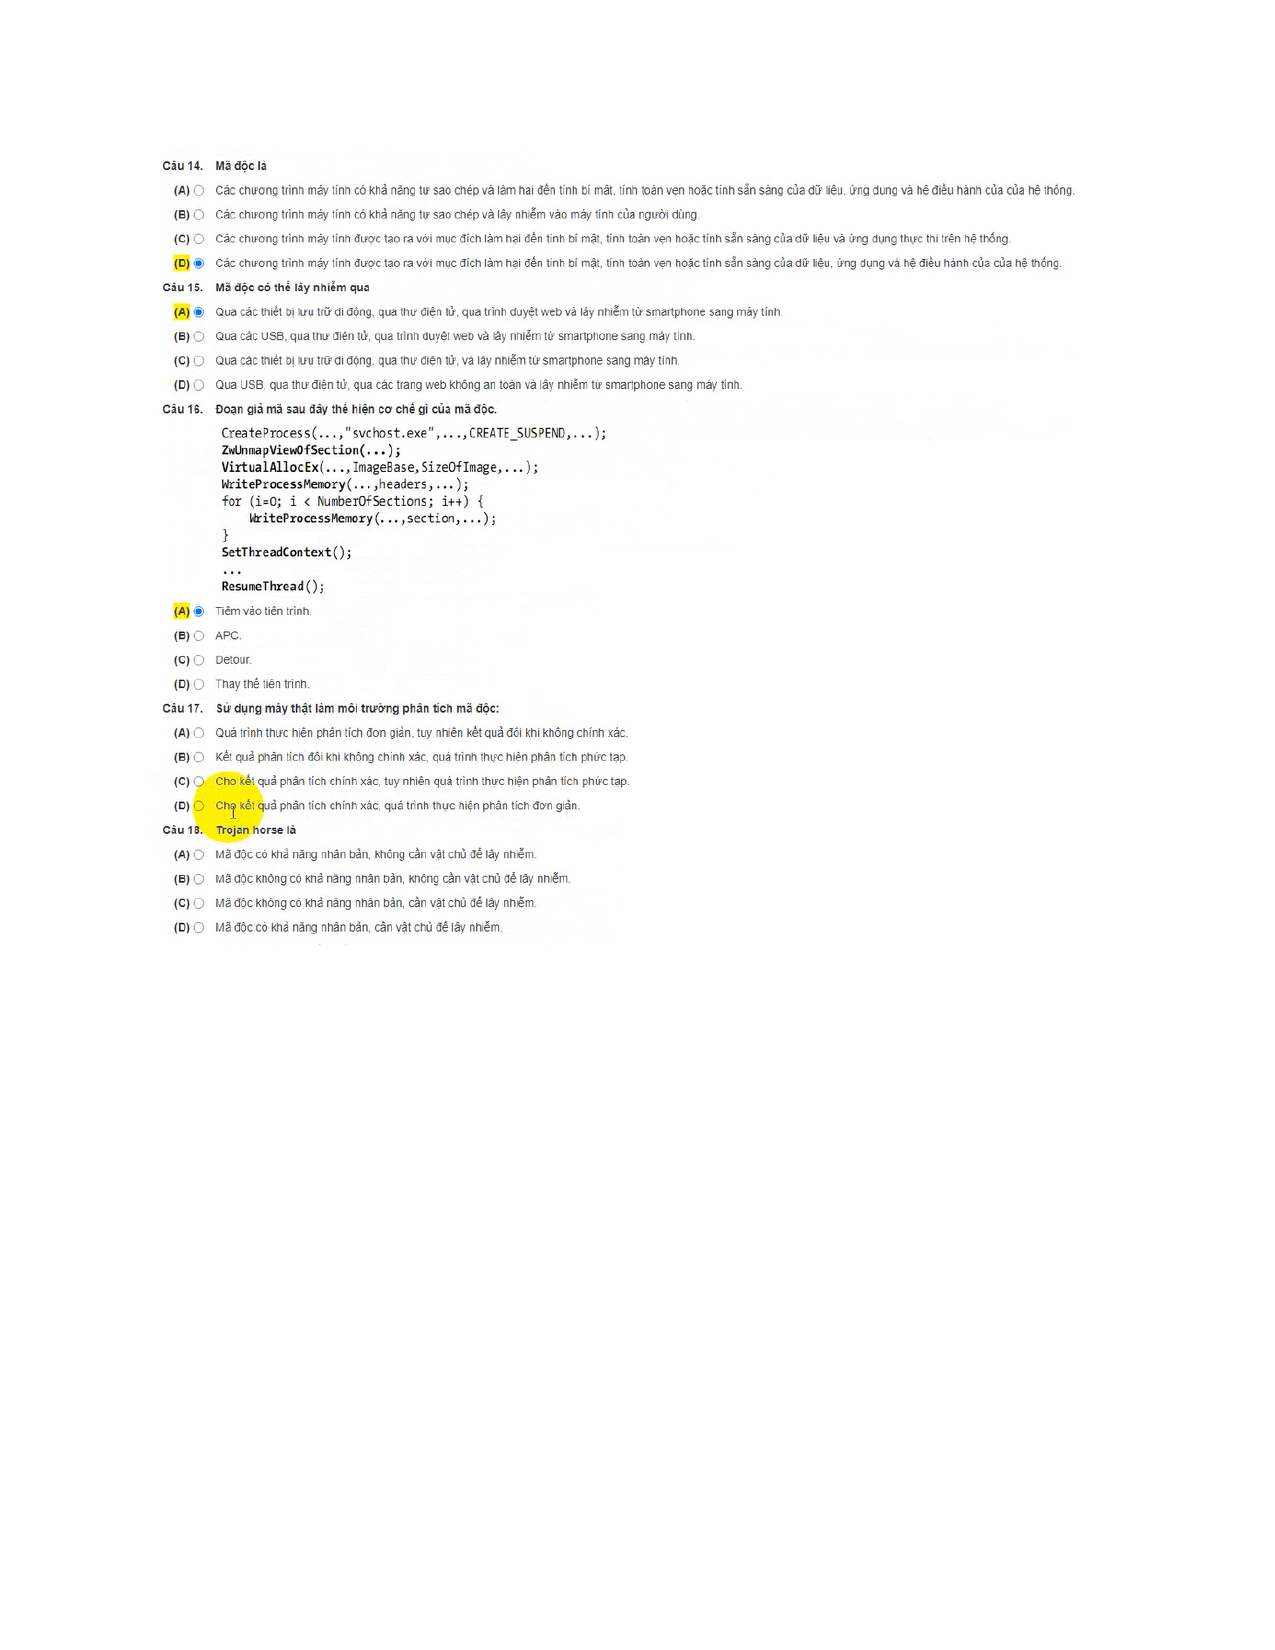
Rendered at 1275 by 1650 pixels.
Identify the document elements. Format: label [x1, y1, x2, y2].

picture [150, 150, 1125, 945]
